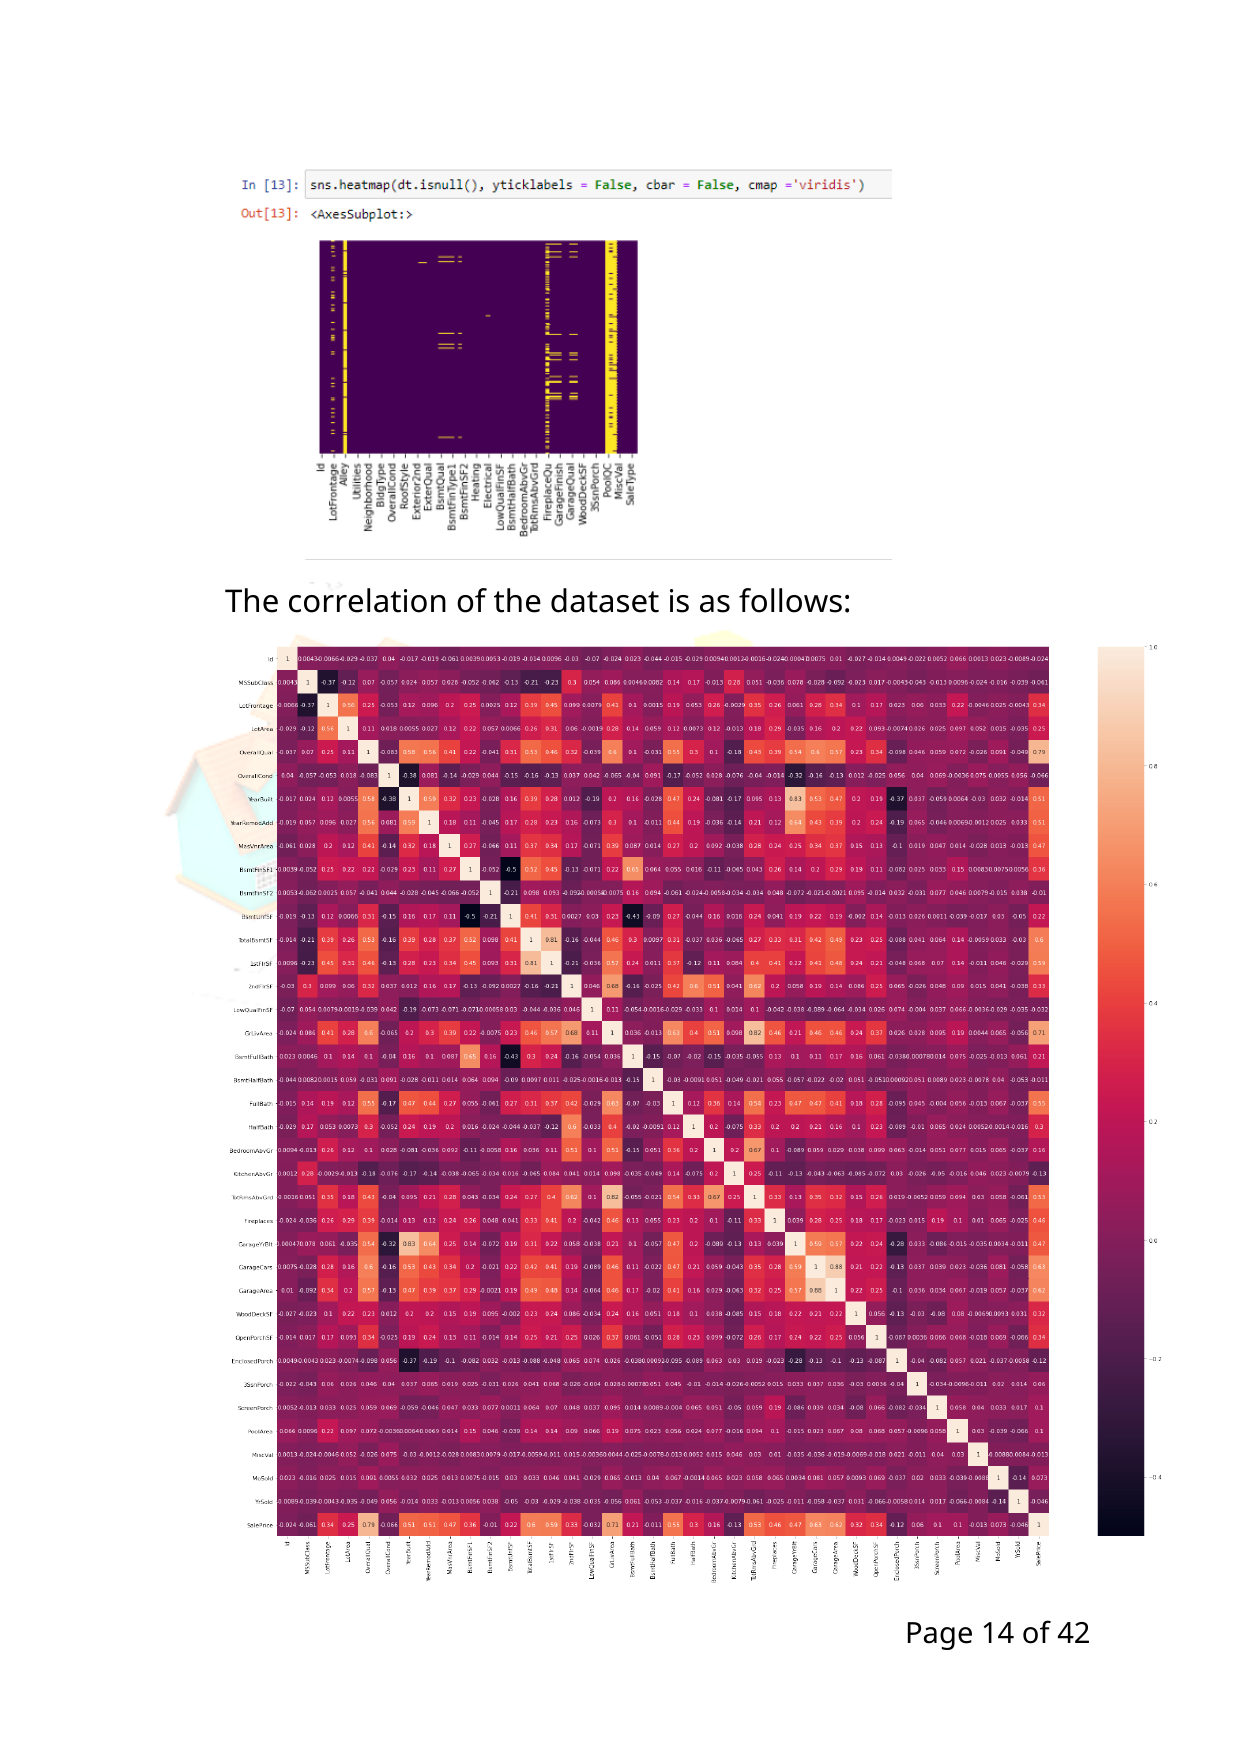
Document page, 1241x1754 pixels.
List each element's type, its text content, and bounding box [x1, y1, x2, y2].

text The correlation of the dataset is as follows: [225, 579, 1090, 621]
picture [225, 641, 1166, 1585]
picture [225, 150, 893, 560]
